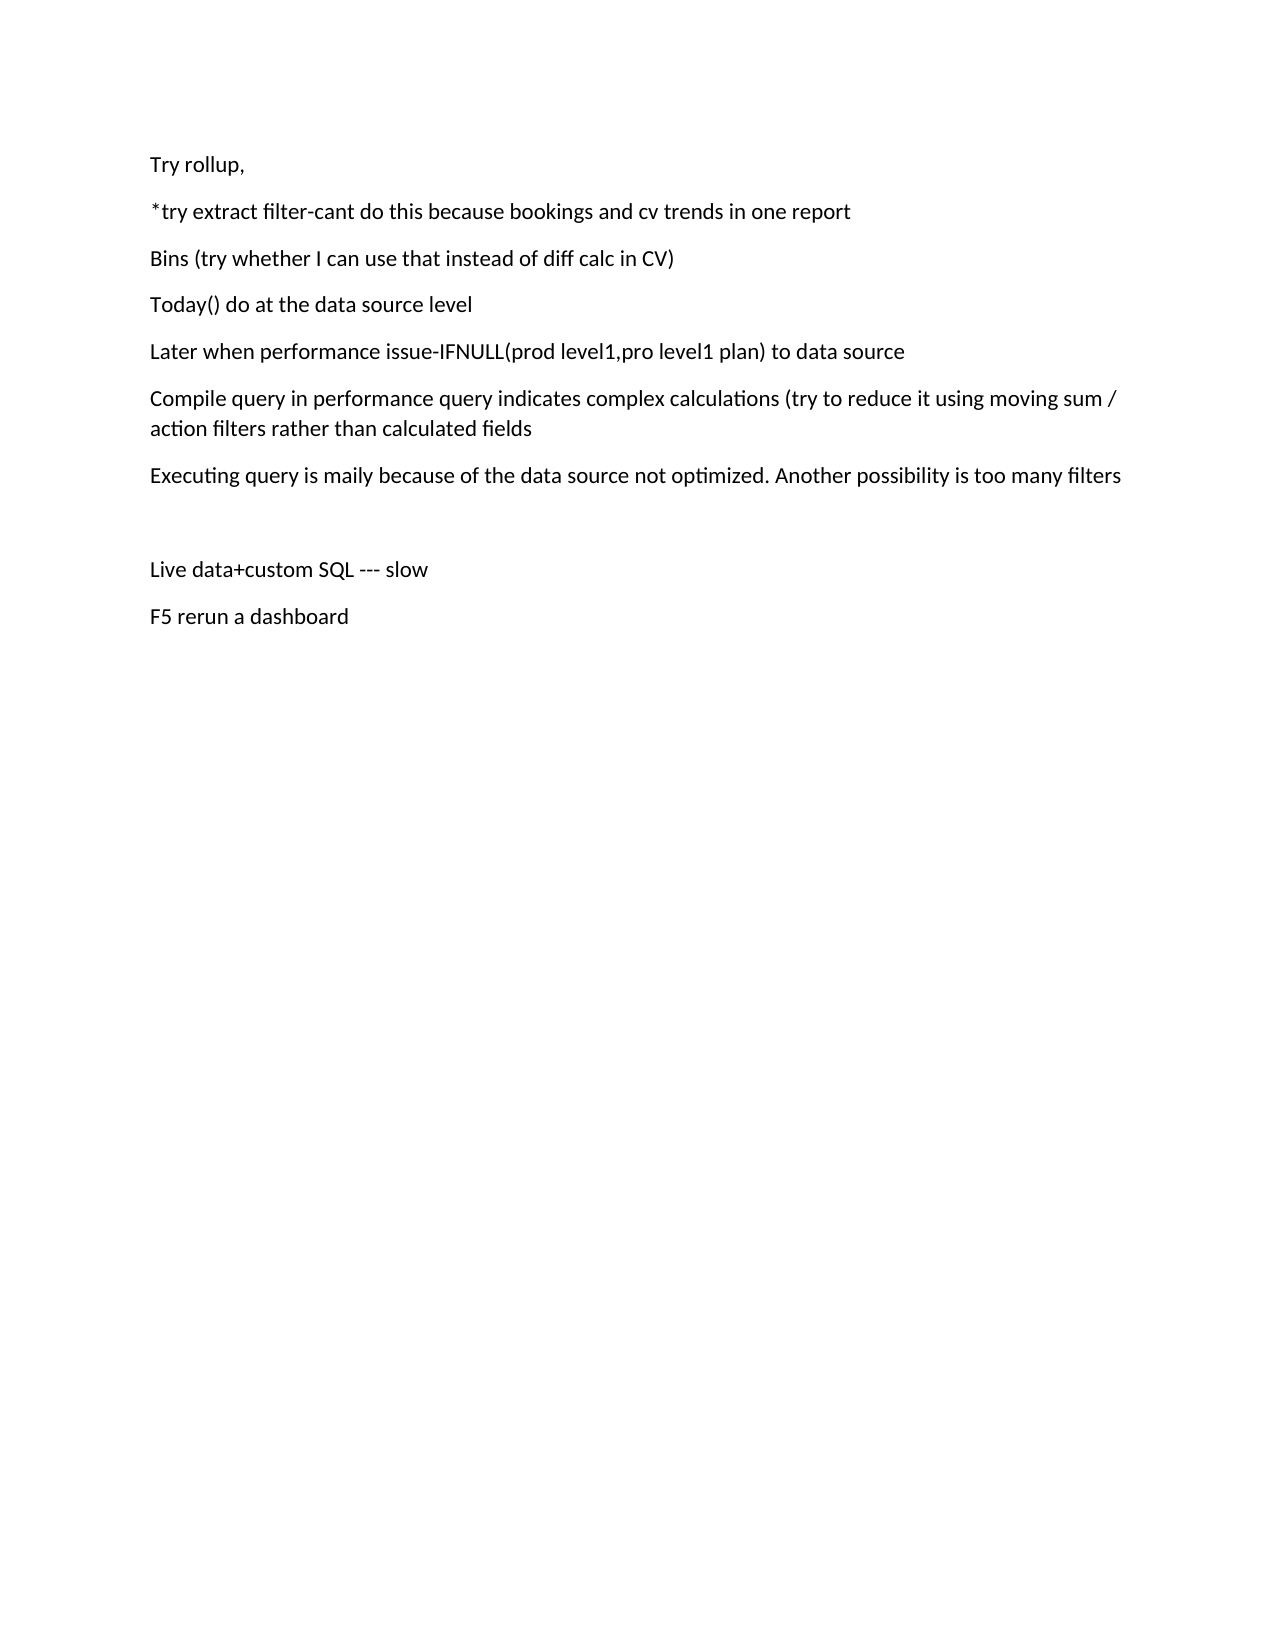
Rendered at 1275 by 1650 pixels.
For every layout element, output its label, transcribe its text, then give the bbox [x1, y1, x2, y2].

text *try extract filter-cant do this because bookings and cv trends in one report [150, 197, 1125, 225]
text Executing query is maily because of the data source not optimized. Another possibility is too many filters [150, 461, 1125, 489]
text Live data+custom SQL --- slow [150, 555, 1125, 583]
text Later when performance issue-IFNULL(prod level1,pro level1 plan) to data source [150, 337, 1125, 366]
text Bins (try whether I can use that instead of diff calc in CV) [150, 244, 1125, 272]
text Today() do at the data source level [150, 291, 1125, 319]
text F5 rerun a dashboard [150, 602, 1125, 630]
text Compile query in performance query indicates complex calculations (try to reduce it using moving sum / action filters rather than calculated fields [150, 384, 1125, 443]
text Try rollup, [150, 150, 1125, 178]
